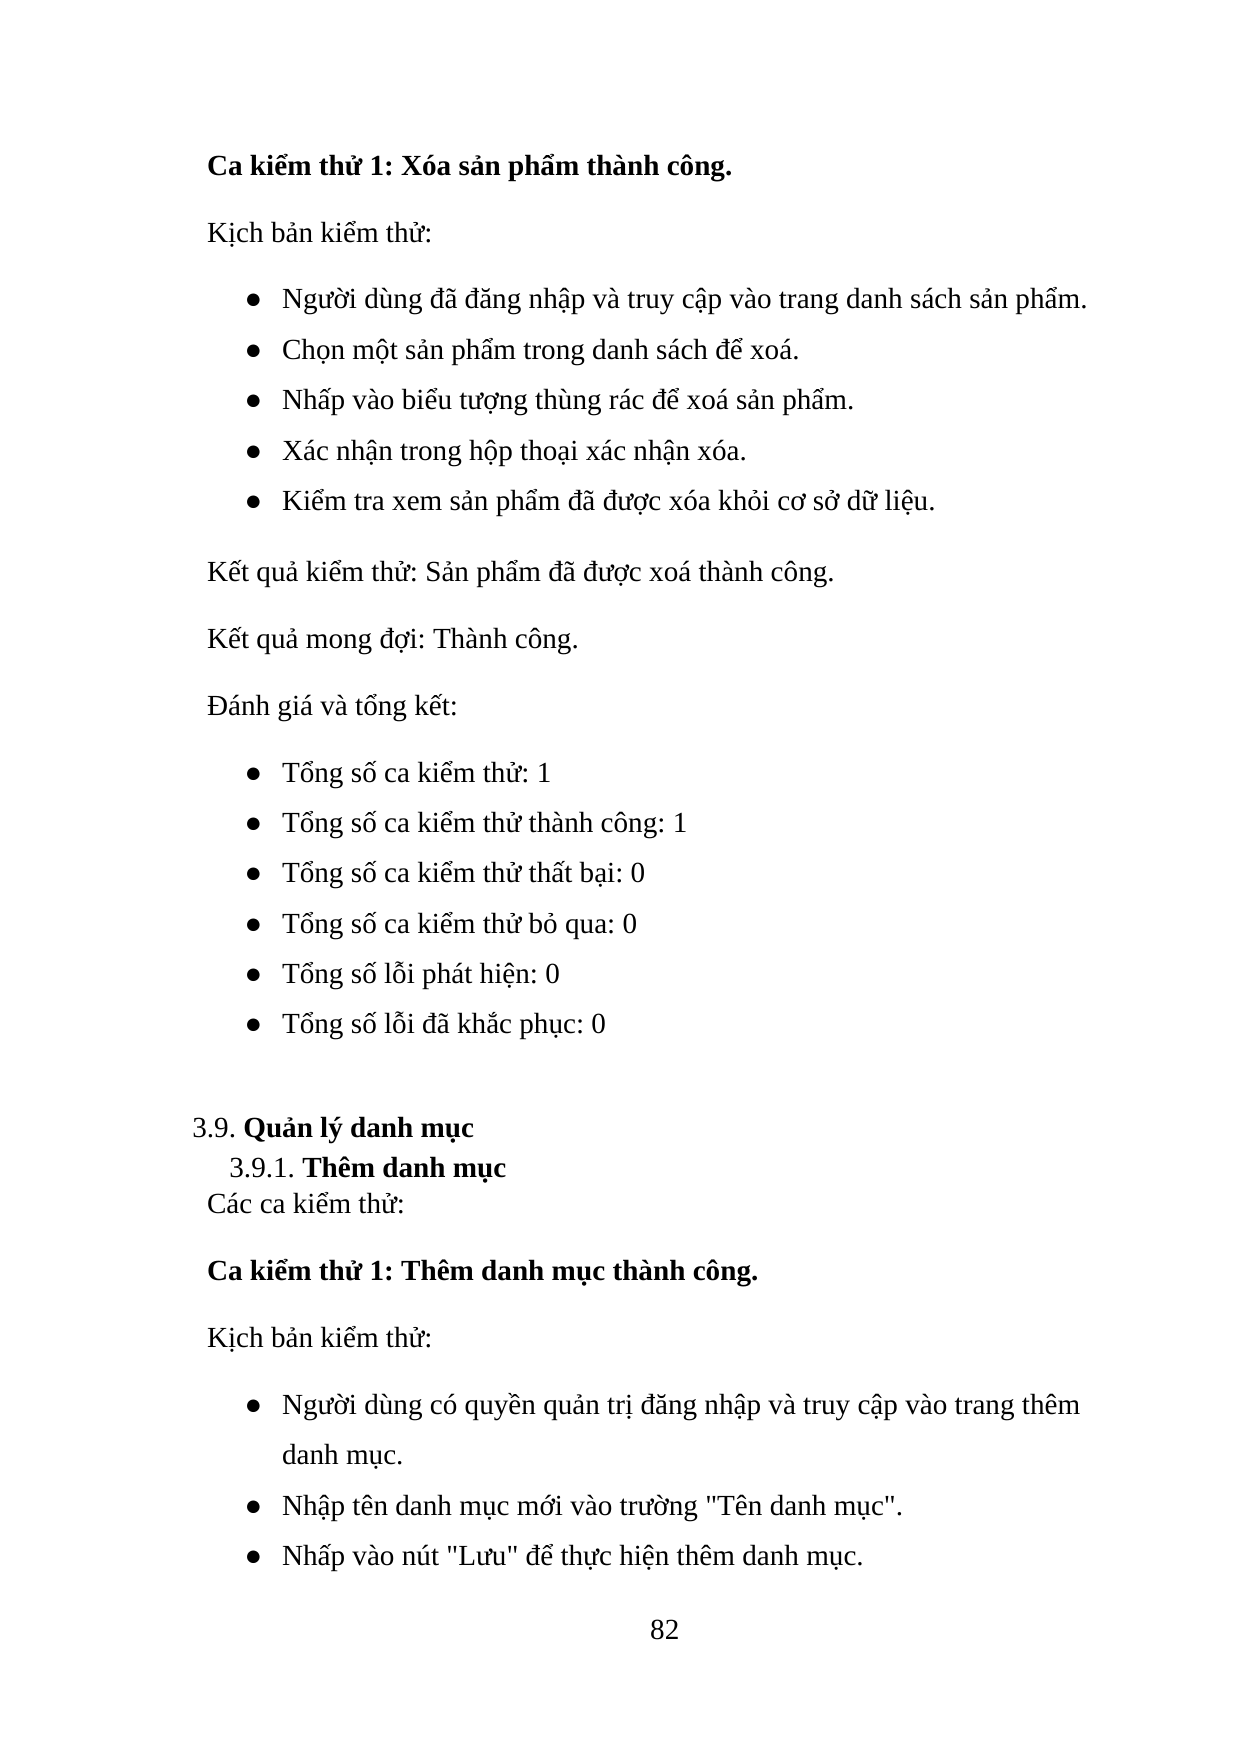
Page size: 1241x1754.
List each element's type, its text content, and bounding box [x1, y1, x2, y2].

list Kiểm tra xem sản phẩm đã được xóa khỏi cơ sở dữ liệu. [244, 483, 1122, 516]
text Ca kiểm thử 1: Thêm danh mục thành công. [207, 1253, 1122, 1287]
list Tổng số lỗi phát hiện: 0 [244, 956, 1122, 990]
list Nhập tên danh mục mới vào trường "Tên danh mục". [244, 1488, 1122, 1521]
list Người dùng đã đăng nhập và truy cập vào trang danh sách sản phẩm. [244, 282, 1122, 315]
list Tổng số ca kiểm thử: 1 [244, 755, 1122, 788]
text Các ca kiểm thử: [207, 1186, 1122, 1220]
text Đánh giá và tổng kết: [207, 688, 1122, 722]
list Người dùng có quyền quản trị đăng nhập và truy cập vào trang thêm danh mục. [244, 1387, 1122, 1471]
list Xác nhận trong hộp thoại xác nhận xóa. [244, 433, 1122, 466]
text Ca kiểm thử 1: Xóa sản phẩm thành công. [207, 148, 1122, 181]
text Kết quả kiểm thử: Sản phẩm đã được xoá thành công. [207, 554, 1122, 588]
list Tổng số lỗi đã khắc phục: 0 [244, 1007, 1122, 1040]
list Chọn một sản phẩm trong danh sách để xoá. [244, 332, 1122, 366]
subtitle Quản lý danh mục [243, 1110, 1122, 1143]
list Nhấp vào nút "Lưu" để thực hiện thêm danh mục. [244, 1538, 1122, 1572]
text Kịch bản kiểm thử: [207, 1320, 1122, 1354]
list Tổng số ca kiểm thử bỏ qua: 0 [244, 906, 1122, 939]
list Tổng số ca kiểm thử thất bại: 0 [244, 856, 1122, 889]
text Kết quả mong đợi: Thành công. [207, 621, 1122, 654]
list Tổng số ca kiểm thử thành công: 1 [244, 805, 1122, 839]
subtitle Thêm danh mục [302, 1150, 1122, 1183]
text Kịch bản kiểm thử: [207, 215, 1122, 248]
list Nhấp vào biểu tượng thùng rác để xoá sản phẩm. [244, 382, 1122, 416]
